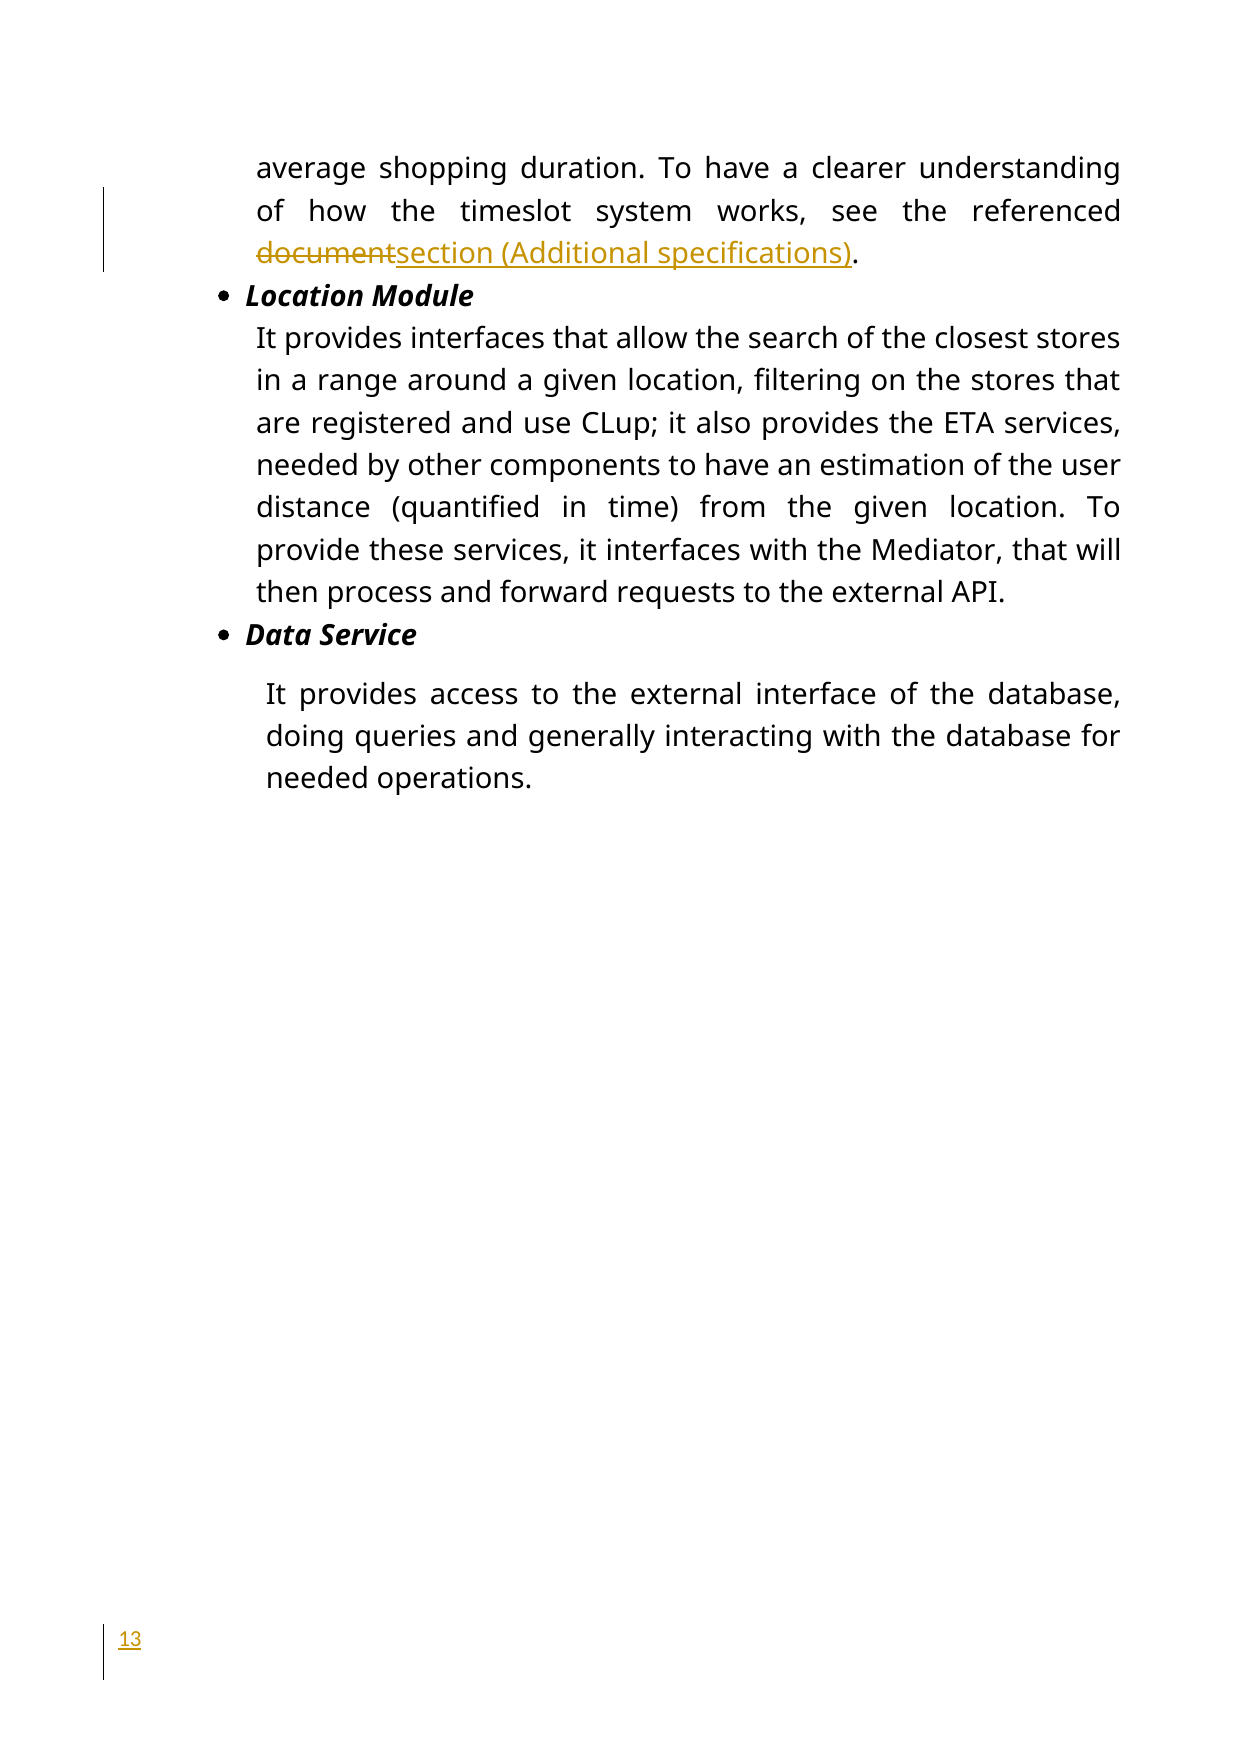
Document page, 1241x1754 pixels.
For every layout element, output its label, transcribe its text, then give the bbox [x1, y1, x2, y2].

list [256, 148, 1122, 272]
text It provides access to the external interface of the database, doing queries and generally interacting with the database for needed operations. [266, 673, 1122, 797]
list Location Module [218, 275, 1122, 314]
list It provides interfaces that allow the search of the closest stores in a range around a given location, filtering on the stores that are registered and use CLup; it also provides the ETA services, needed by other components to have an estimation of the user distance (quantified in time) from the given location. To provide these services, it interfaces with the Mediator, that will then process and forward requests to the external API. [256, 317, 1122, 611]
list Data Service [218, 614, 1122, 654]
